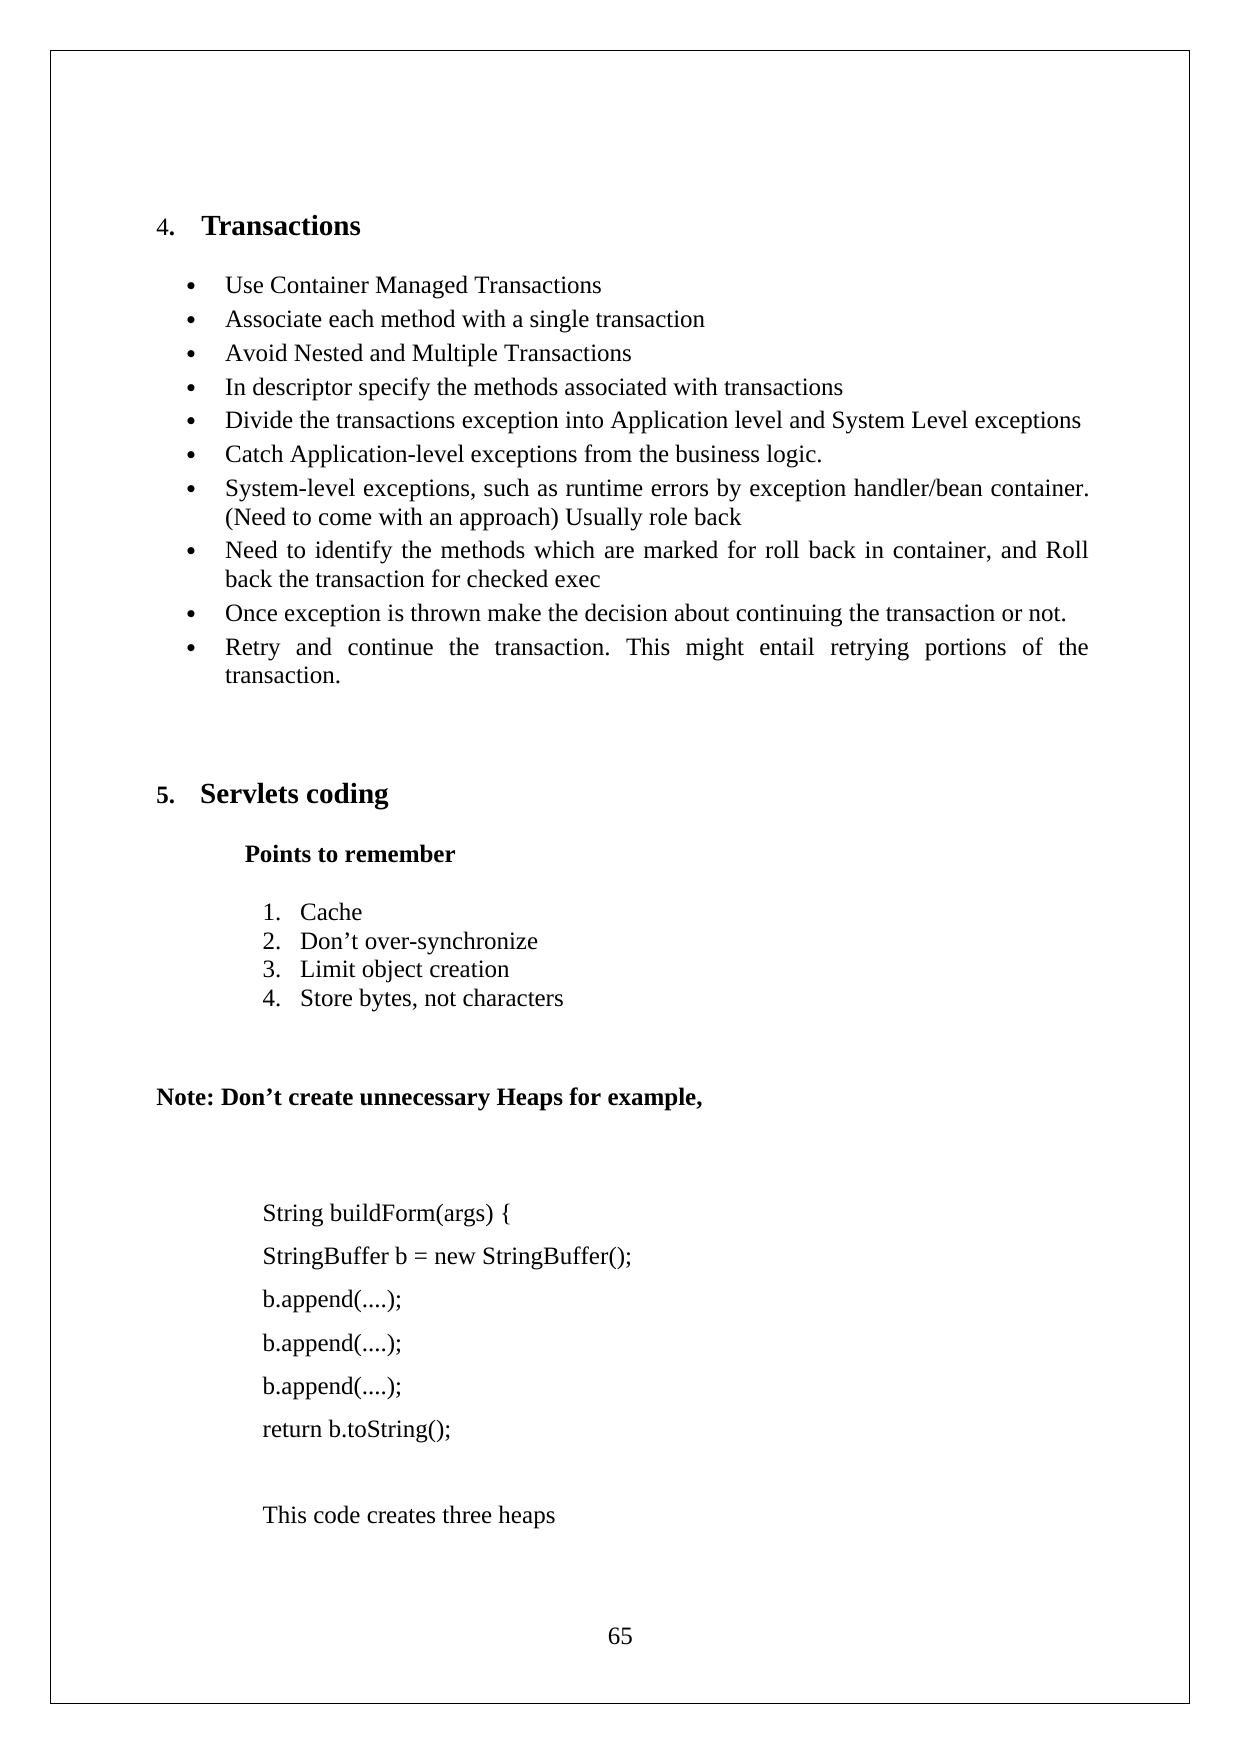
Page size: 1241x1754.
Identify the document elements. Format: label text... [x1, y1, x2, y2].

list Associate each method with a single transaction [187, 304, 1090, 333]
list Store bytes, not characters [262, 983, 1090, 1012]
list Need to identify the methods which are marked for roll back in container, and Roll back the transaction for checked exec [187, 536, 1090, 593]
list Catch Application-level exceptions from the business logic. [187, 439, 1090, 468]
text Note: Don’t create unnecessary Heaps for example, [150, 1082, 1090, 1111]
text Points to remember [150, 839, 1090, 868]
list Limit object creation [262, 954, 1090, 983]
text String buildForm(args) { [262, 1198, 1090, 1227]
text StringBuffer b = new StringBuffer(); [262, 1241, 1090, 1270]
list In descriptor specify the methods associated with transactions [187, 372, 1090, 401]
text b.append(....); [262, 1371, 1090, 1399]
list Cache [262, 897, 1090, 926]
text return b.toString(); [262, 1414, 1090, 1443]
list Retry and continue the transaction. This might entail retrying portions of the transaction. [187, 632, 1090, 689]
text 4. Transactions [150, 208, 1090, 241]
text b.append(....); [262, 1328, 1090, 1356]
list Divide the transactions exception into Application level and System Level exceptions [187, 406, 1090, 434]
list Don’t over-synchronize [262, 926, 1090, 954]
list Avoid Nested and Multiple Transactions [187, 338, 1090, 367]
text b.append(....); [262, 1284, 1090, 1313]
text 5. Servlets coding [150, 776, 1090, 810]
list Use Container Managed Transactions [187, 271, 1090, 299]
list Once exception is thrown make the decision about continuing the transaction or not. [187, 598, 1090, 627]
text This code creates three heaps [262, 1500, 1090, 1529]
list System-level exceptions, such as runtime errors by exception handler/bean container. (Need to come with an approach) Usually role back [187, 473, 1090, 531]
